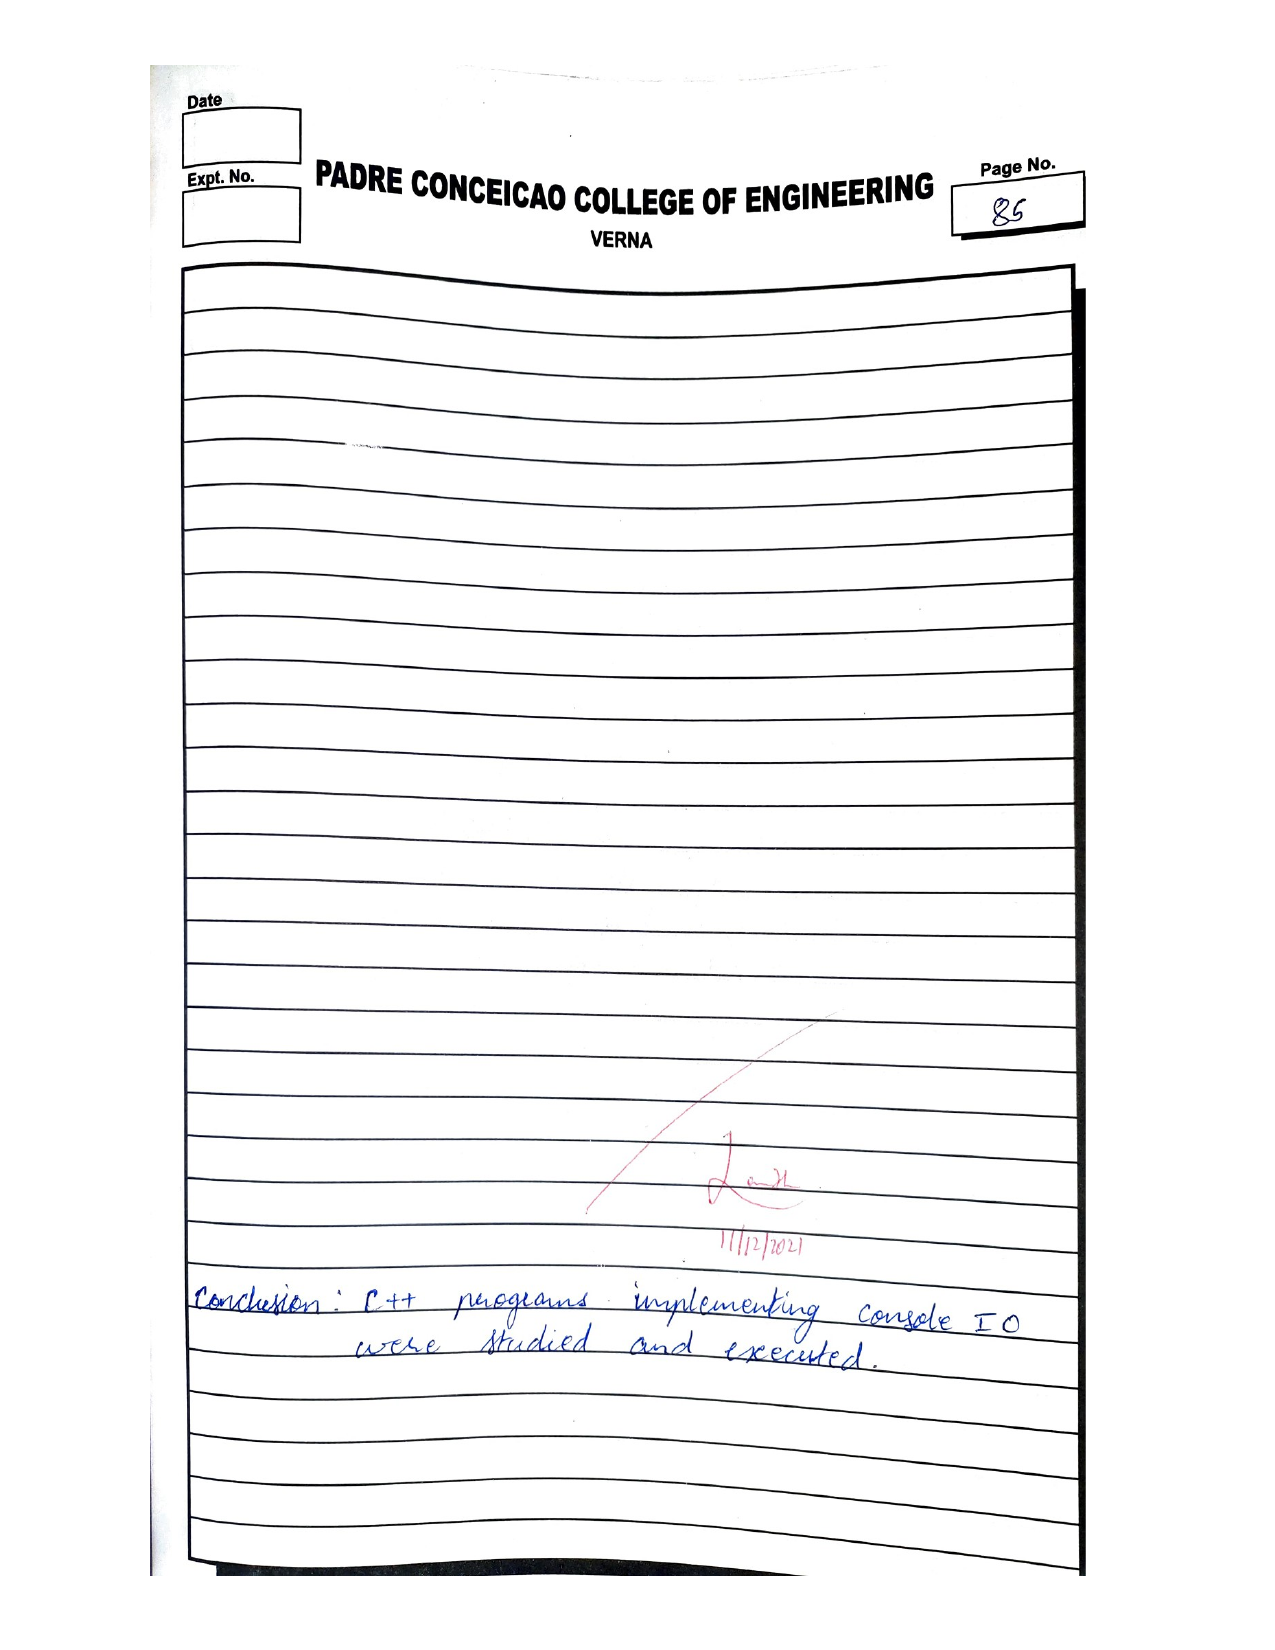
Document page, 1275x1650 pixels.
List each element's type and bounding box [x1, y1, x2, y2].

picture [150, 65, 1086, 1576]
